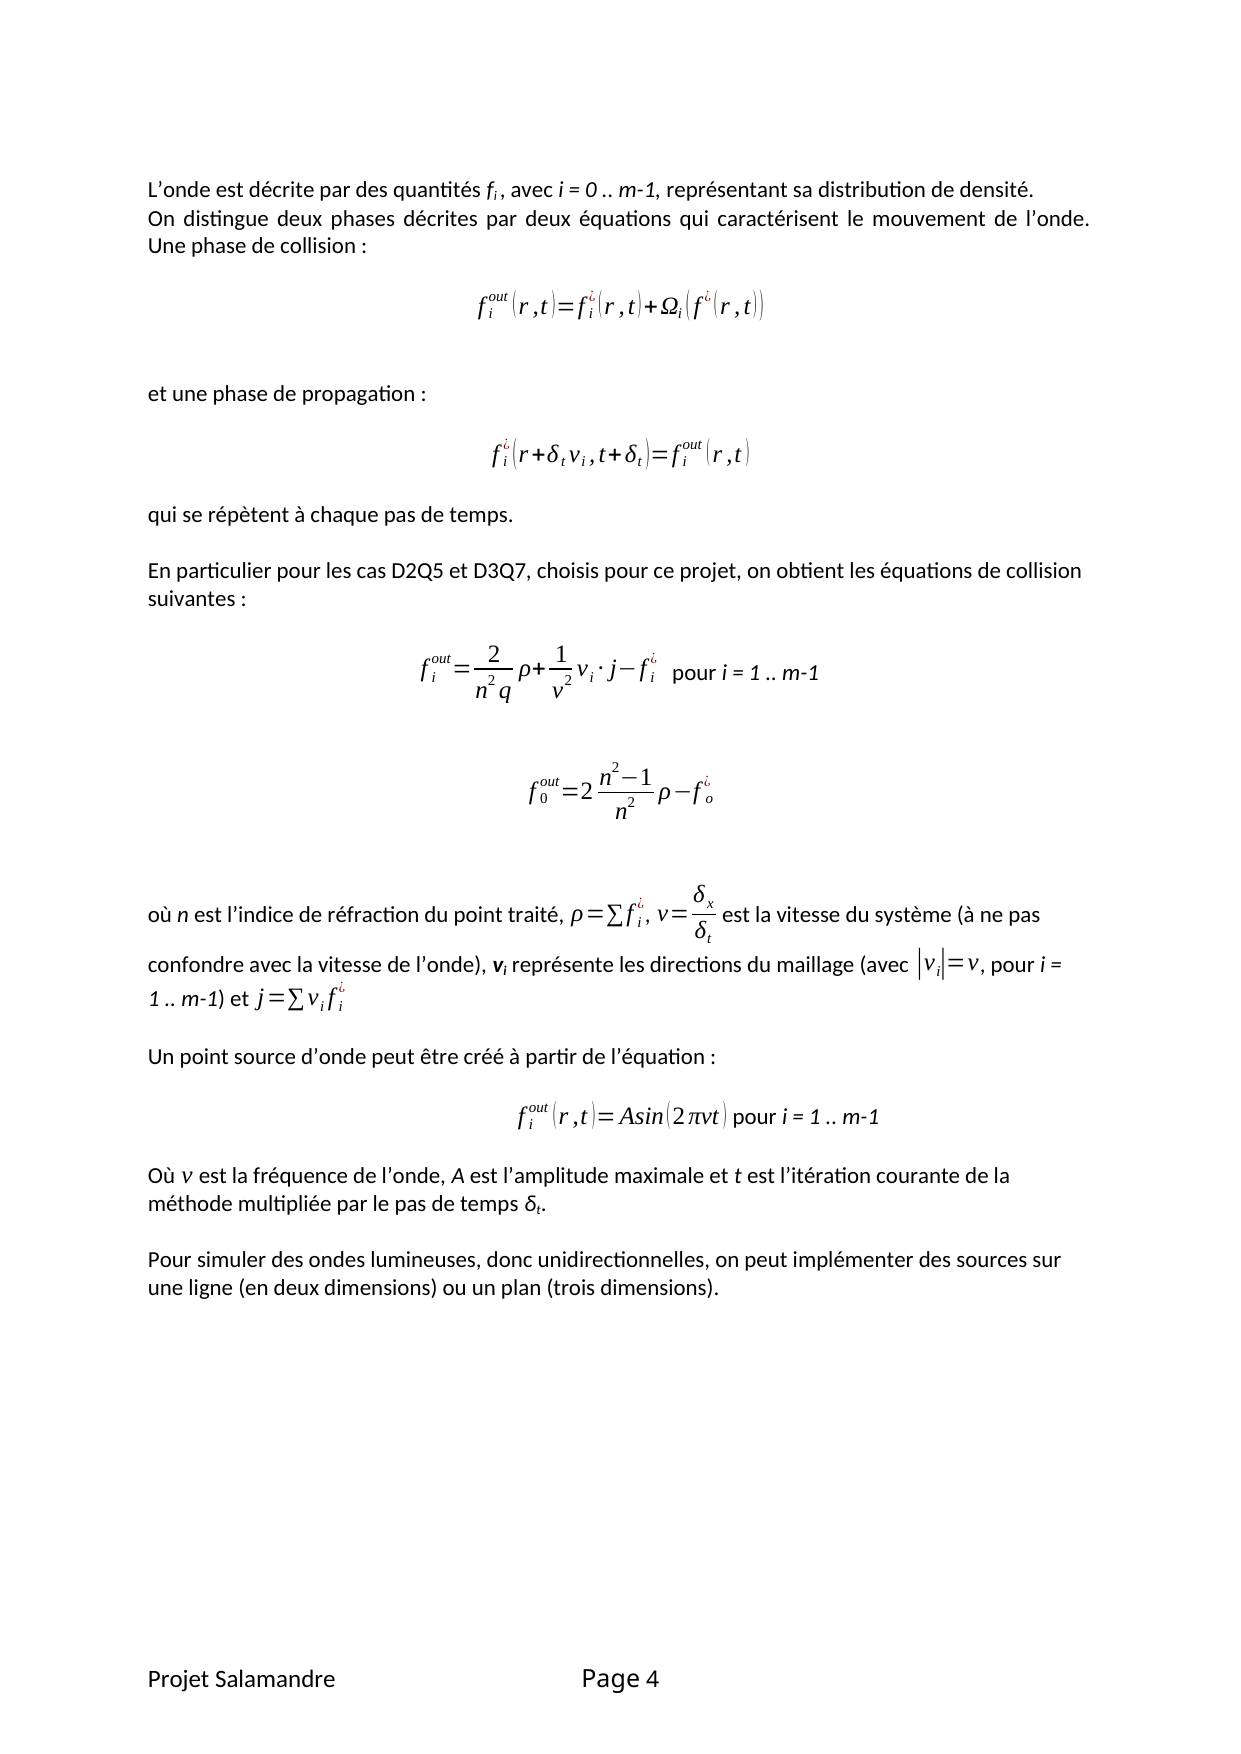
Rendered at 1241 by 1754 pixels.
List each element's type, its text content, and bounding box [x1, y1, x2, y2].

text Où est la fréquence de l’onde, A est l’amplitude maximale et t est l’itération courante de la méthode multipliée par le pas de temps δt. [148, 1161, 1093, 1217]
text En particulier pour les cas D2Q5 et D3Q7, choisis pour ce projet, on obtient les équations de collision suivantes : [148, 528, 1093, 612]
text qui se répètent à chaque pas de temps. [148, 500, 1093, 528]
text On distingue deux phases décrites par deux équations qui caractérisent le mouvement de l’onde. Une phase de collision : [148, 204, 1093, 260]
text Pour simuler des ondes lumineuses, donc unidirectionnelles, on peut implémenter des sources sur une ligne (en deux dimensions) ou un plan (trois dimensions). [148, 1245, 1093, 1301]
text Un point source d’onde peut être créé à partir de l’équation : [148, 1042, 1093, 1070]
text et une phase de propagation : [148, 379, 1093, 407]
text où n est l’indice de réfraction du point traité, , est la vitesse du système (à ne pas confondre avec la vitesse de l’onde), vi représente les directions du maillage (avec , pour i = 1 .. m-1) et [148, 881, 1093, 1014]
text L’onde est décrite par des quantités fi , avec i = 0 .. m-1, représentant sa distribution de densité. [148, 148, 1093, 204]
text pour i = 1 .. m-1 [148, 1098, 1093, 1133]
text pour i = 1 .. m-1 [148, 640, 1093, 703]
